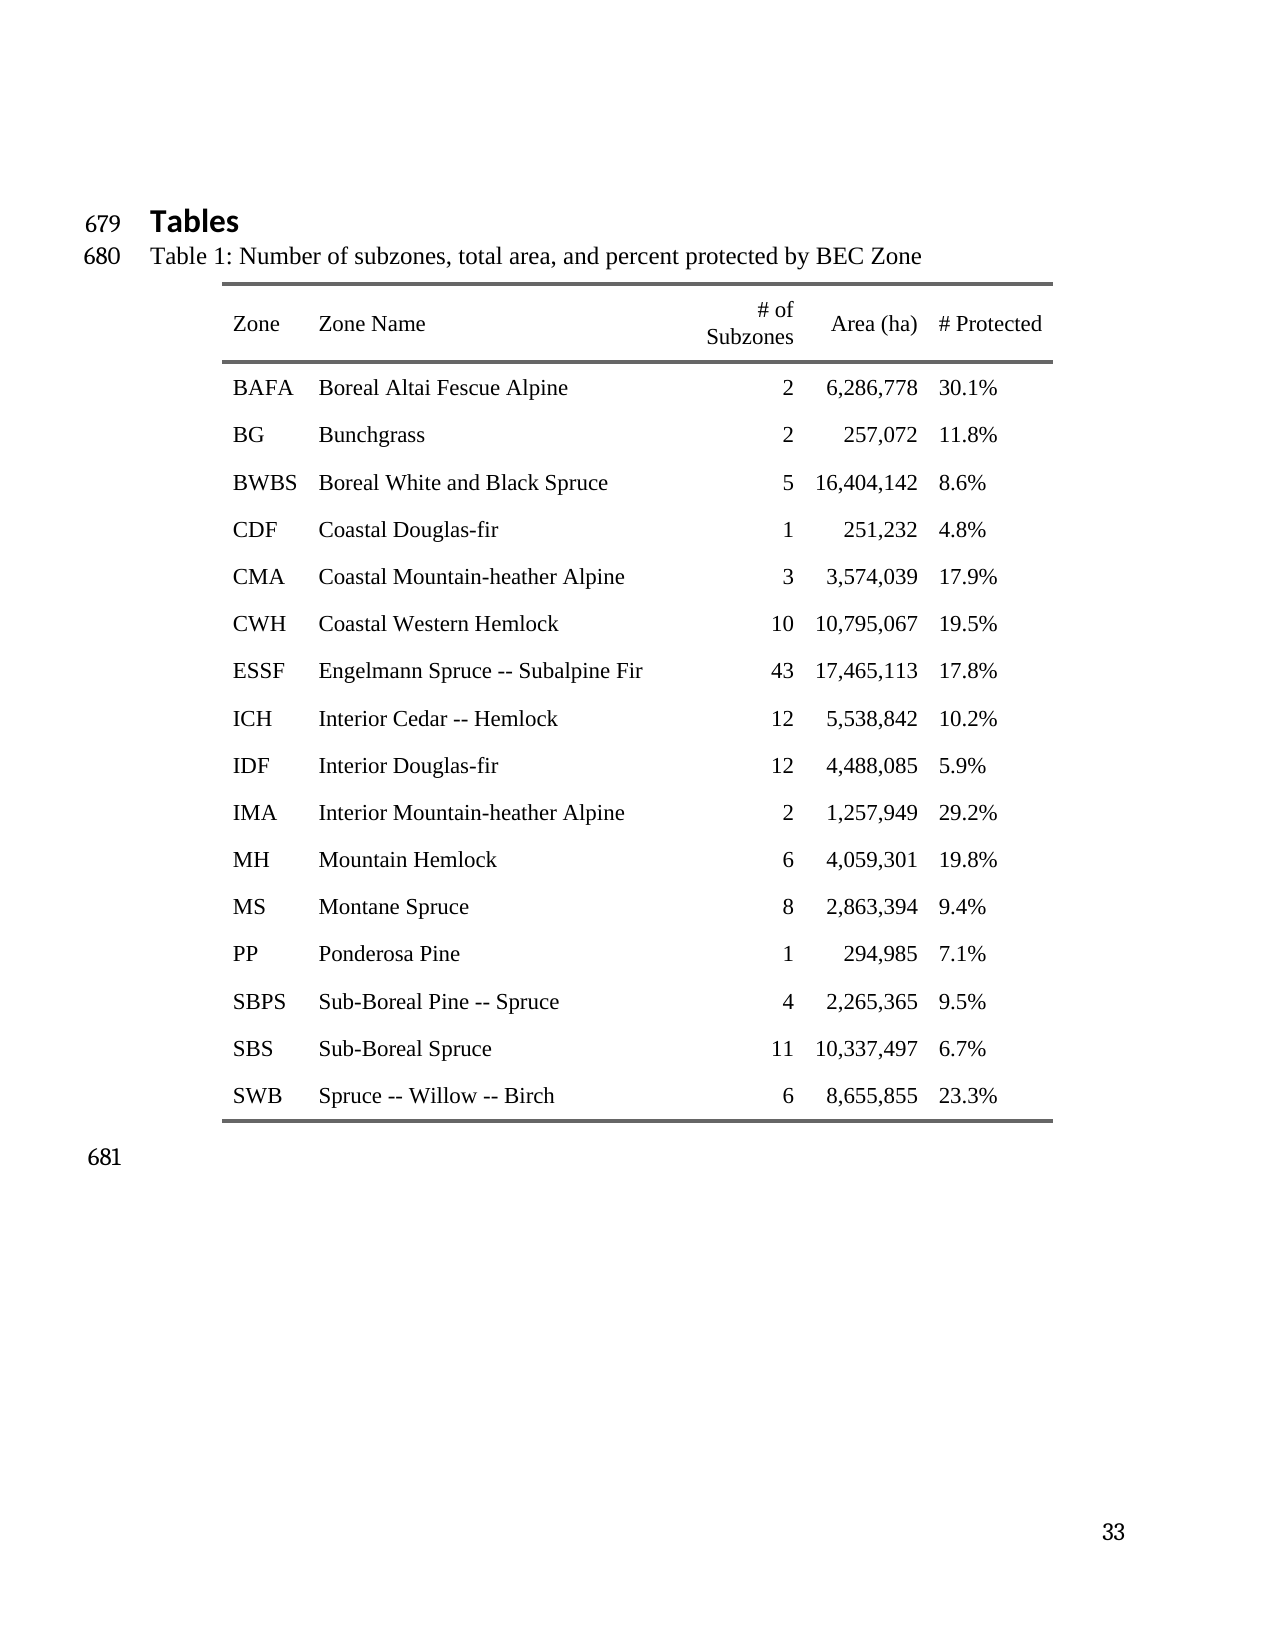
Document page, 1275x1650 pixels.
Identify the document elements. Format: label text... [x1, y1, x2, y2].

table_cell 11 [654, 1025, 804, 1072]
table_cell 9.4% [928, 883, 1053, 930]
table_cell 29.2% [928, 789, 1053, 836]
table_cell 10.2% [928, 694, 1053, 741]
table_cell 2 [654, 364, 804, 411]
table_cell 8 [654, 883, 804, 930]
table_cell 6 [654, 836, 804, 883]
subtitle Tables [150, 200, 1125, 241]
table_cell 1 [654, 505, 804, 553]
table_cell Coastal Mountain-heather Alpine [308, 553, 653, 600]
table_cell IMA [222, 789, 308, 836]
table_cell CDF [222, 505, 308, 553]
table_header Area (ha) [804, 286, 928, 360]
table_cell 11.8% [928, 411, 1053, 458]
table_cell Interior Cedar -- Hemlock [308, 694, 653, 741]
table_header Zone Name [308, 286, 653, 360]
table_cell 16,404,142 [804, 458, 928, 505]
table_cell 23.3% [928, 1072, 1053, 1119]
table_cell Boreal Altai Fescue Alpine [308, 364, 653, 411]
table_cell 4,488,085 [804, 741, 928, 788]
table_cell 17,465,113 [804, 647, 928, 694]
table_cell ICH [222, 694, 308, 741]
table_header Zone [222, 286, 308, 360]
table_cell Montane Spruce [308, 883, 653, 930]
table_cell 12 [654, 741, 804, 788]
table_cell Sub-Boreal Spruce [308, 1025, 653, 1072]
table_cell 4.8% [928, 505, 1053, 553]
table_cell PP [222, 930, 308, 977]
table_cell BAFA [222, 364, 308, 411]
table_cell IDF [222, 741, 308, 788]
table_cell 43 [654, 647, 804, 694]
table_cell 4 [654, 977, 804, 1024]
table_cell Engelmann Spruce -- Subalpine Fir [308, 647, 653, 694]
table_cell 5 [654, 458, 804, 505]
table_header # Protected [928, 286, 1053, 360]
table_cell 294,985 [804, 930, 928, 977]
table_cell 3 [654, 553, 804, 600]
table_cell 1 [654, 930, 804, 977]
table_header # of Subzones [654, 286, 804, 360]
text Table 1: Number of subzones, total area, and percent protected by BEC Zone [150, 241, 1125, 269]
table_cell MS [222, 883, 308, 930]
table_cell 19.5% [928, 600, 1053, 647]
table_cell 5,538,842 [804, 694, 928, 741]
table_cell ESSF [222, 647, 308, 694]
table_cell 10 [654, 600, 804, 647]
table_cell CWH [222, 600, 308, 647]
table_cell 19.8% [928, 836, 1053, 883]
table_cell Ponderosa Pine [308, 930, 653, 977]
table_cell MH [222, 836, 308, 883]
table_cell 1,257,949 [804, 789, 928, 836]
table_cell 17.9% [928, 553, 1053, 600]
table_cell SBS [222, 1025, 308, 1072]
table_cell Interior Douglas-fir [308, 741, 653, 788]
table_cell Coastal Douglas-fir [308, 505, 653, 553]
table_cell 10,337,497 [804, 1025, 928, 1072]
table_cell BG [222, 411, 308, 458]
table_cell 2 [654, 789, 804, 836]
table_cell BWBS [222, 458, 308, 505]
table_cell 2,863,394 [804, 883, 928, 930]
table_cell 6 [654, 1072, 804, 1119]
table_cell 12 [654, 694, 804, 741]
table_cell SWB [222, 1072, 308, 1119]
table_cell Sub-Boreal Pine -- Spruce [308, 977, 653, 1024]
table_cell 5.9% [928, 741, 1053, 788]
table_cell 3,574,039 [804, 553, 928, 600]
table_cell Interior Mountain-heather Alpine [308, 789, 653, 836]
table_cell Spruce -- Willow -- Birch [308, 1072, 653, 1119]
table_cell 17.8% [928, 647, 1053, 694]
table_cell 251,232 [804, 505, 928, 553]
table_cell 10,795,067 [804, 600, 928, 647]
table_cell 2 [654, 411, 804, 458]
table_cell SBPS [222, 977, 308, 1024]
table_cell 9.5% [928, 977, 1053, 1024]
table_cell Bunchgrass [308, 411, 653, 458]
table_cell 6.7% [928, 1025, 1053, 1072]
table_cell Mountain Hemlock [308, 836, 653, 883]
table_cell 7.1% [928, 930, 1053, 977]
table_cell 4,059,301 [804, 836, 928, 883]
table_cell CMA [222, 553, 308, 600]
table_cell 257,072 [804, 411, 928, 458]
table_cell 8.6% [928, 458, 1053, 505]
table_cell 8,655,855 [804, 1072, 928, 1119]
table_cell 30.1% [928, 364, 1053, 411]
table_cell 2,265,365 [804, 977, 928, 1024]
table_cell Coastal Western Hemlock [308, 600, 653, 647]
table_cell 6,286,778 [804, 364, 928, 411]
table_cell Boreal White and Black Spruce [308, 458, 653, 505]
